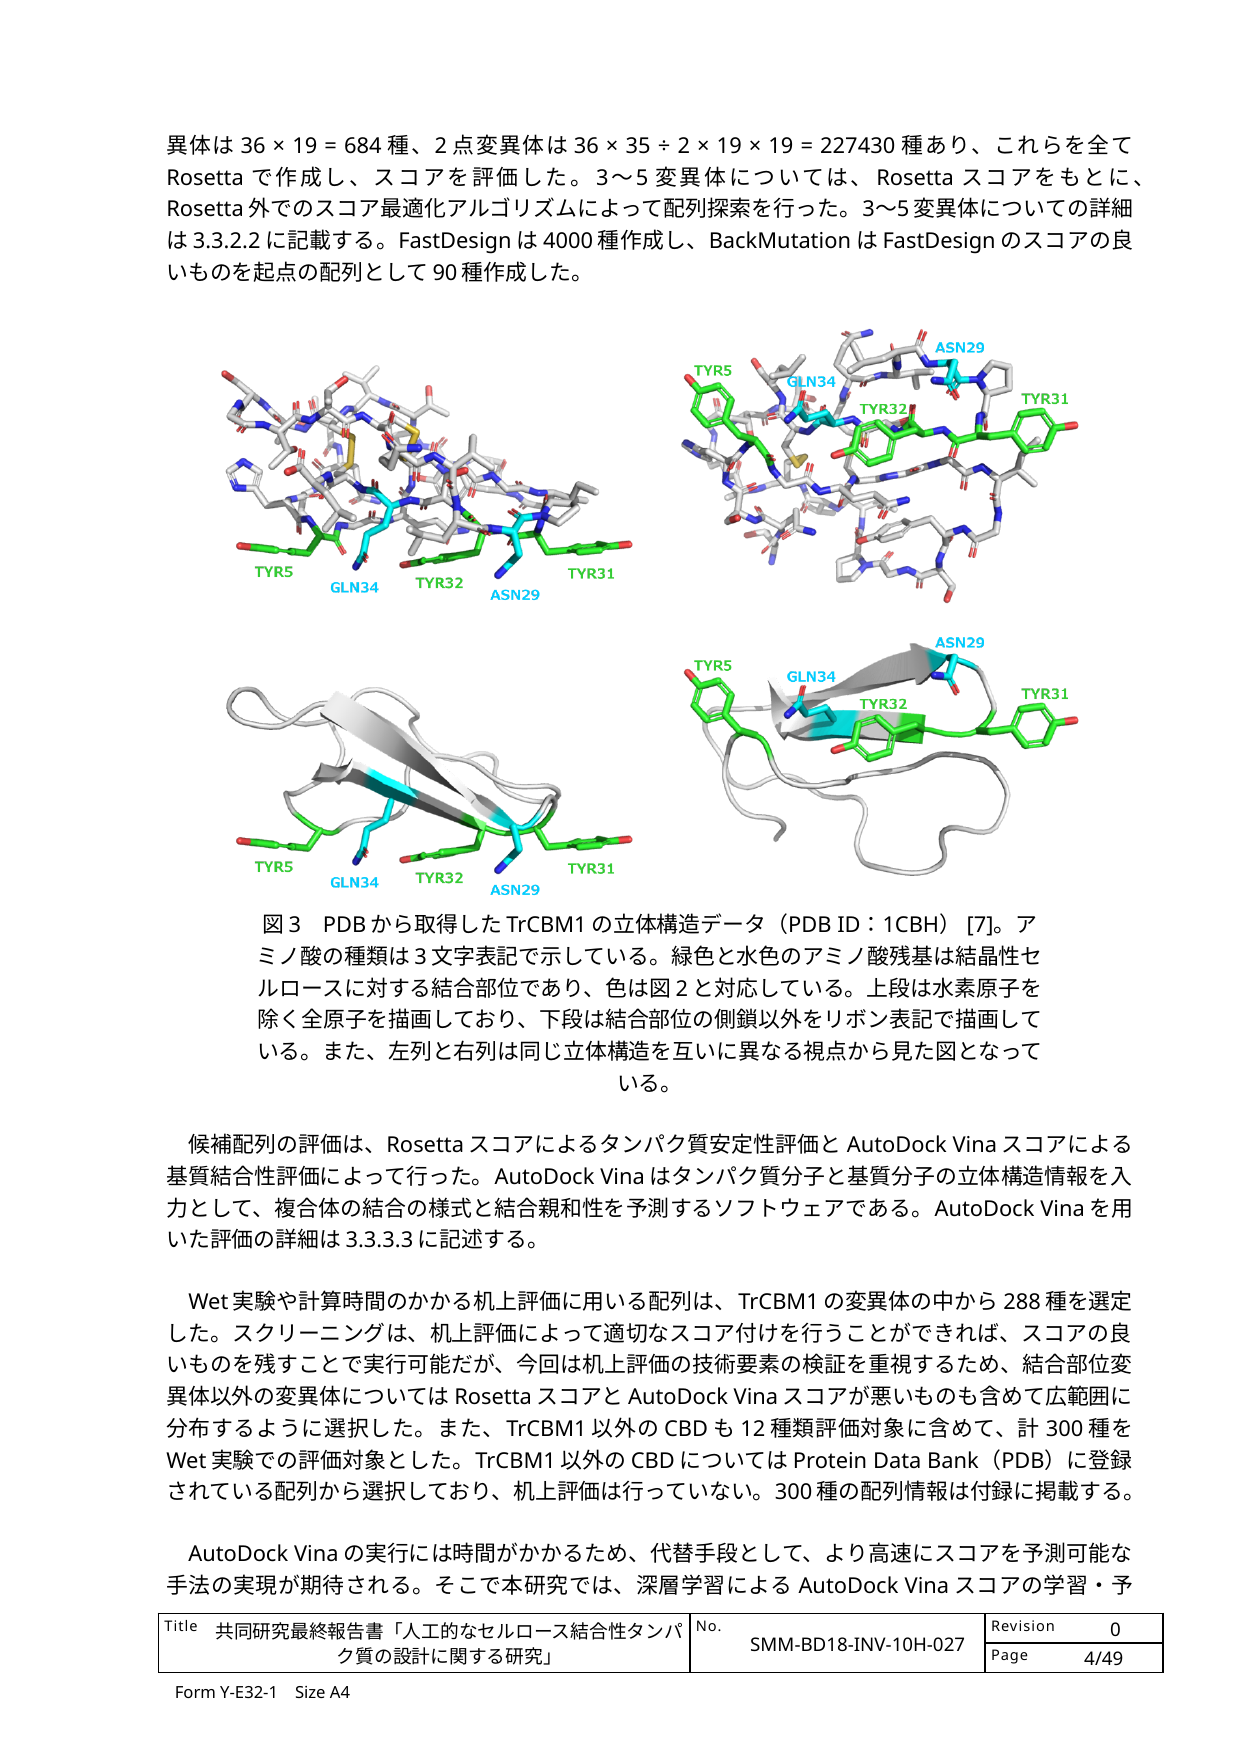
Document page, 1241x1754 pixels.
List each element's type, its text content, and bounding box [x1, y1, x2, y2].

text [166, 128, 1133, 287]
text 候補配列の評価は、Rosettaスコアによるタンパク質安定性評価とAutoDock Vinaスコアによる基質結合性評価によって行った。AutoDock Vinaはタンパク質分子と基質分子の立体構造情報を入力として、複合体の結合の様式と結合親和性を予測するソフトウェアである。AutoDock Vinaを用いた評価の詳細は3.3.3.3に記述する。 [166, 1127, 1133, 1254]
picture [206, 316, 1093, 907]
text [166, 1536, 1133, 1599]
text 図 PDBから取得したTrCBM1の立体構造データ（PDB ID：1CBH）。アミノ酸の種類は3文字表記で示している。緑色と水色のアミノ酸残基は結晶性セルロースに対する結合部位であり、色は図2と対応している。上段は水素原子を除く全原子を描画しており、下段は結合部位の側鎖以外をリボン表記で描画している。また、左列と右列は同じ立体構造を互いに異なる視点から見た図となっている。 [254, 907, 1045, 1097]
text Wet実験や計算時間のかかる机上評価に用いる配列は、TrCBM1の変異体の中から288種を選定した。スクリーニングは、机上評価によって適切なスコア付けを行うことができれば、スコアの良いものを残すことで実行可能だが、今回は机上評価の技術要素の検証を重視するため、結合部位変異体以外の変異体についてはRosettaスコアとAutoDock Vinaスコアが悪いものも含めて広範囲に分布するように選択した。また、TrCBM1以外のCBDも12種類評価対象に含めて、計300種をWet実験での評価対象とした。TrCBM1以外のCBDについてはProtein Data Bank（PDB）に登録されている配列から選択しており、机上評価は行っていない。300種の配列情報は付録に掲載する。 [166, 1284, 1133, 1506]
